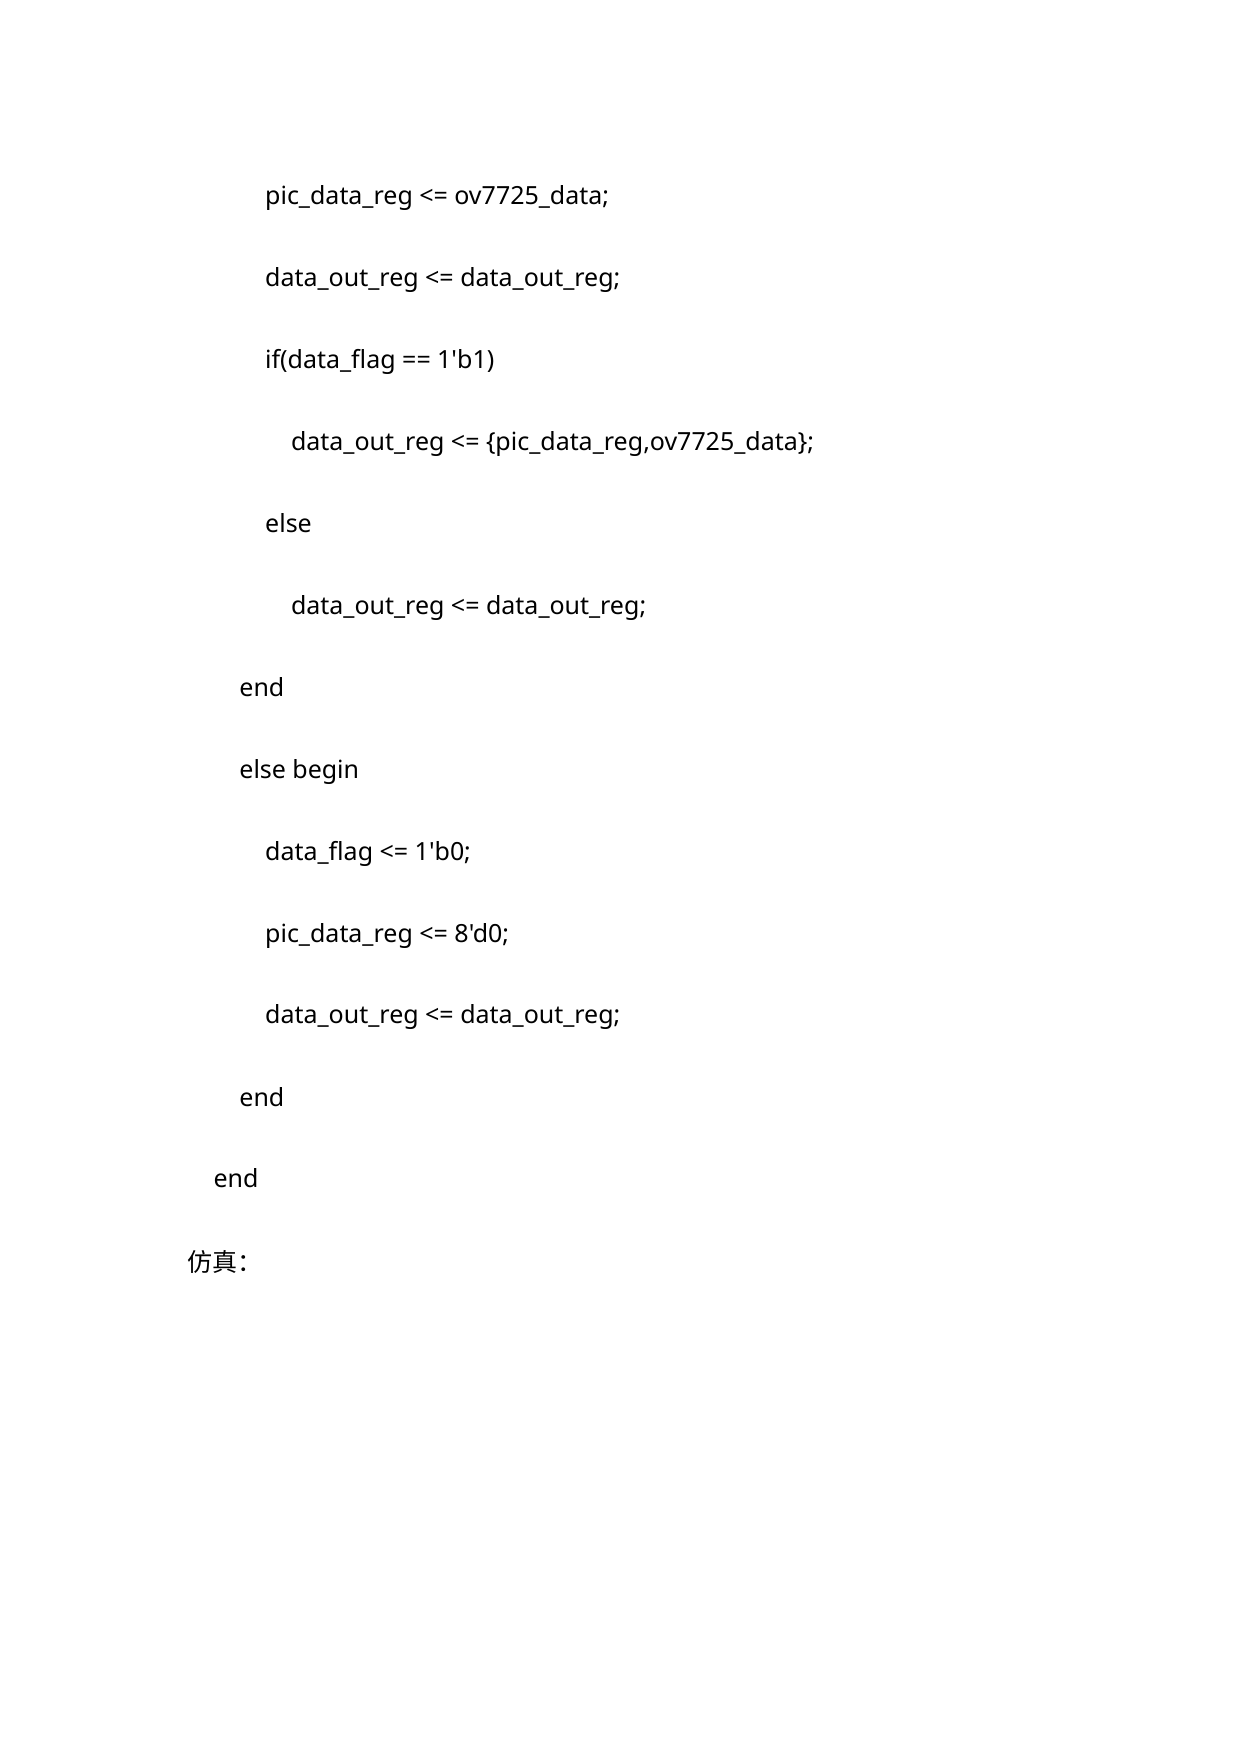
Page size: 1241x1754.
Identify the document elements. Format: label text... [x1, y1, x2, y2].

text pic_data_reg <= ov7725_data; [187, 162, 1053, 227]
text end [187, 1146, 1053, 1211]
text data_out_reg <= data_out_reg; [187, 982, 1053, 1047]
text data_flag <= 1'b0; [187, 818, 1053, 883]
text else begin [187, 736, 1053, 801]
text data_out_reg <= data_out_reg; [187, 244, 1053, 309]
text data_out_reg <= {pic_data_reg,ov7725_data}; [187, 408, 1053, 473]
text pic_data_reg <= 8'd0; [187, 900, 1053, 965]
text end [187, 1064, 1053, 1129]
text 仿真： [187, 1228, 1053, 1293]
text data_out_reg <= data_out_reg; [187, 572, 1053, 637]
text end [187, 654, 1053, 719]
text else [187, 490, 1053, 555]
text if(data_flag == 1'b1) [187, 326, 1053, 391]
